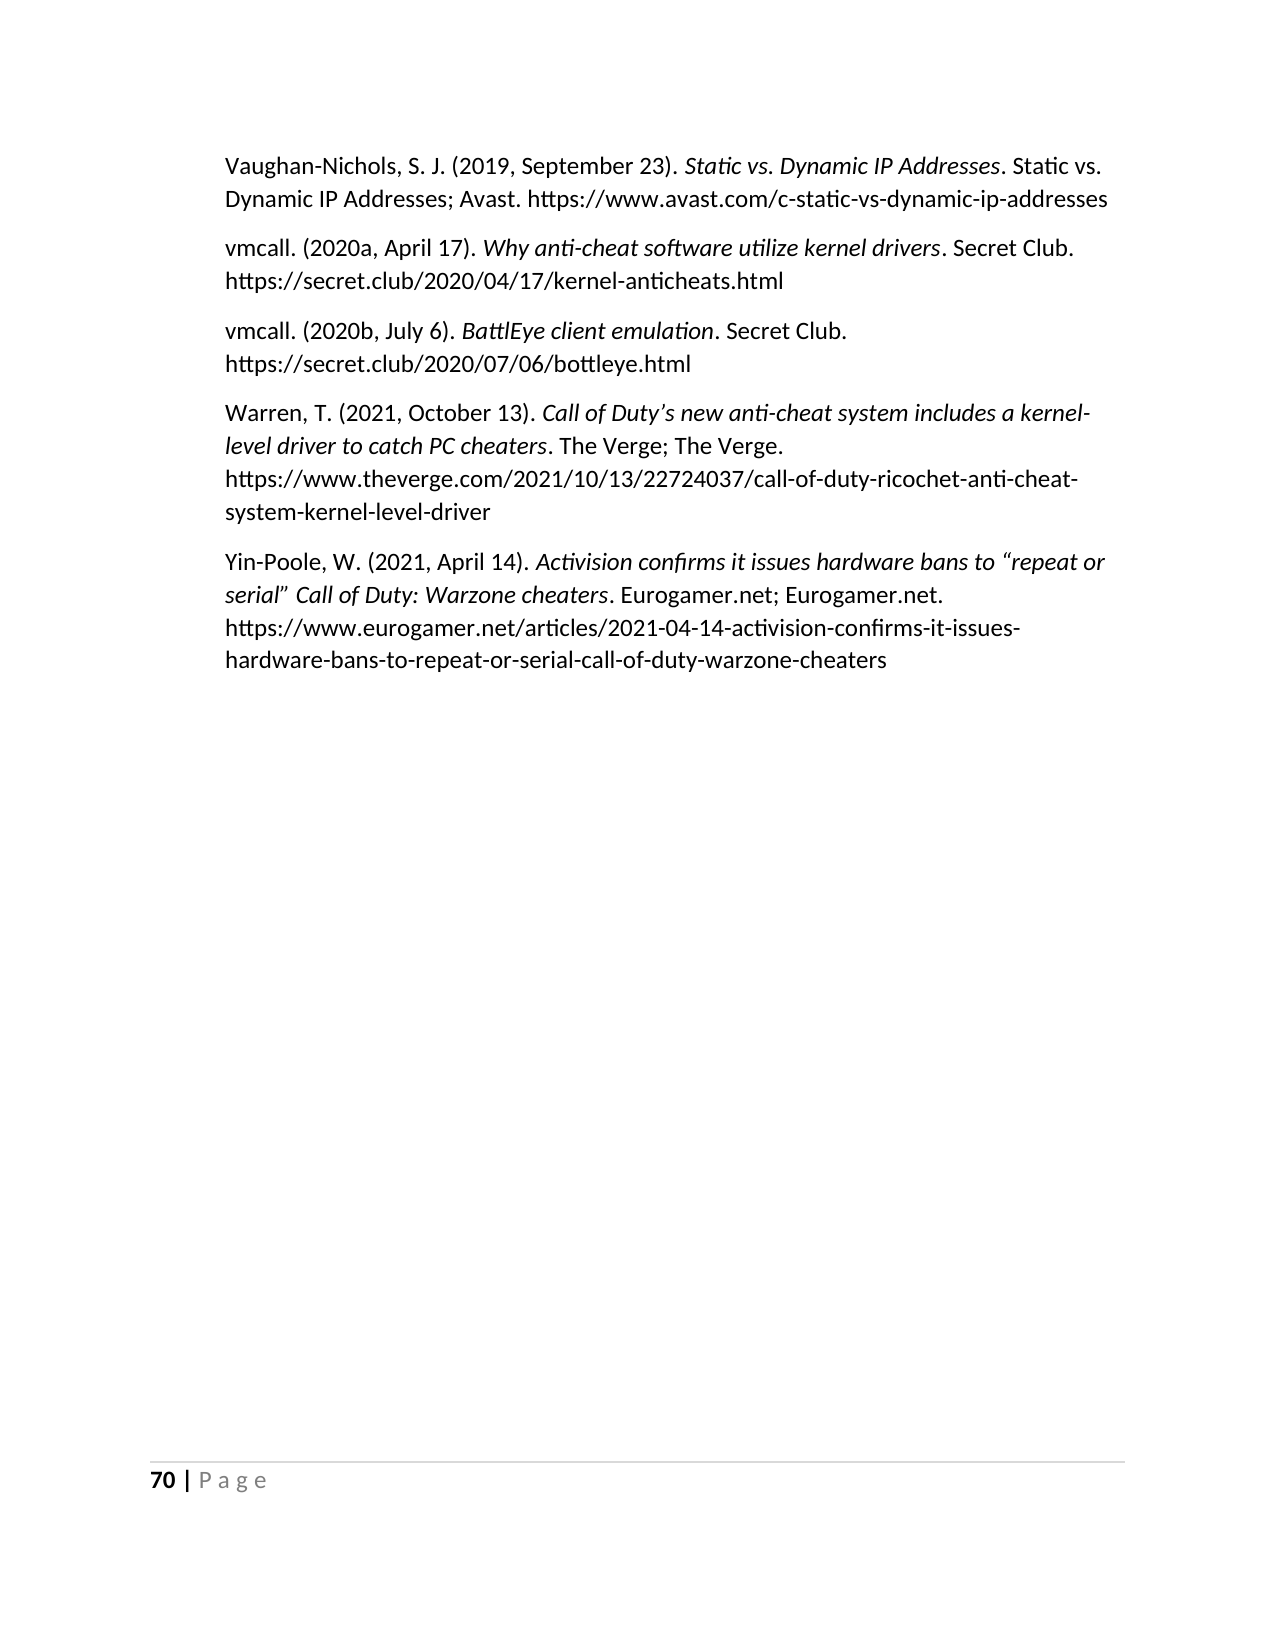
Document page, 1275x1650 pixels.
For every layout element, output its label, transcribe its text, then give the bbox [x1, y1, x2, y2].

text vmcall. (2020b, July 6). BattlEye client emulation. Secret Club. https://secret.club/2020/07/06/bottleye.html [225, 315, 1125, 378]
text Warren, T. (2021, October 13). Call of Duty’s new anti-cheat system includes a kernel-level driver to catch PC cheaters. The Verge; The Verge. https://www.theverge.com/2021/10/13/22724037/call-of-duty-ricochet-anti-cheat-system-kernel-level-driver [225, 397, 1125, 527]
text vmcall. (2020a, April 17). Why anti-cheat software utilize kernel drivers. Secret Club. https://secret.club/2020/04/17/kernel-anticheats.html [225, 232, 1125, 296]
text Yin-Poole, W. (2021, April 14). Activision confirms it issues hardware bans to “repeat or serial” Call of Duty: Warzone cheaters. Eurogamer.net; Eurogamer.net. https://www.eurogamer.net/articles/2021-04-14-activision-confirms-it-issues-hardware-bans-to-repeat-or-serial-call-of-duty-warzone-cheaters [225, 546, 1125, 675]
text Vaughan-Nichols, S. J. (2019, September 23). Static vs. Dynamic IP Addresses. Static vs. Dynamic IP Addresses; Avast. https://www.avast.com/c-static-vs-dynamic-ip-addresses [225, 150, 1125, 213]
